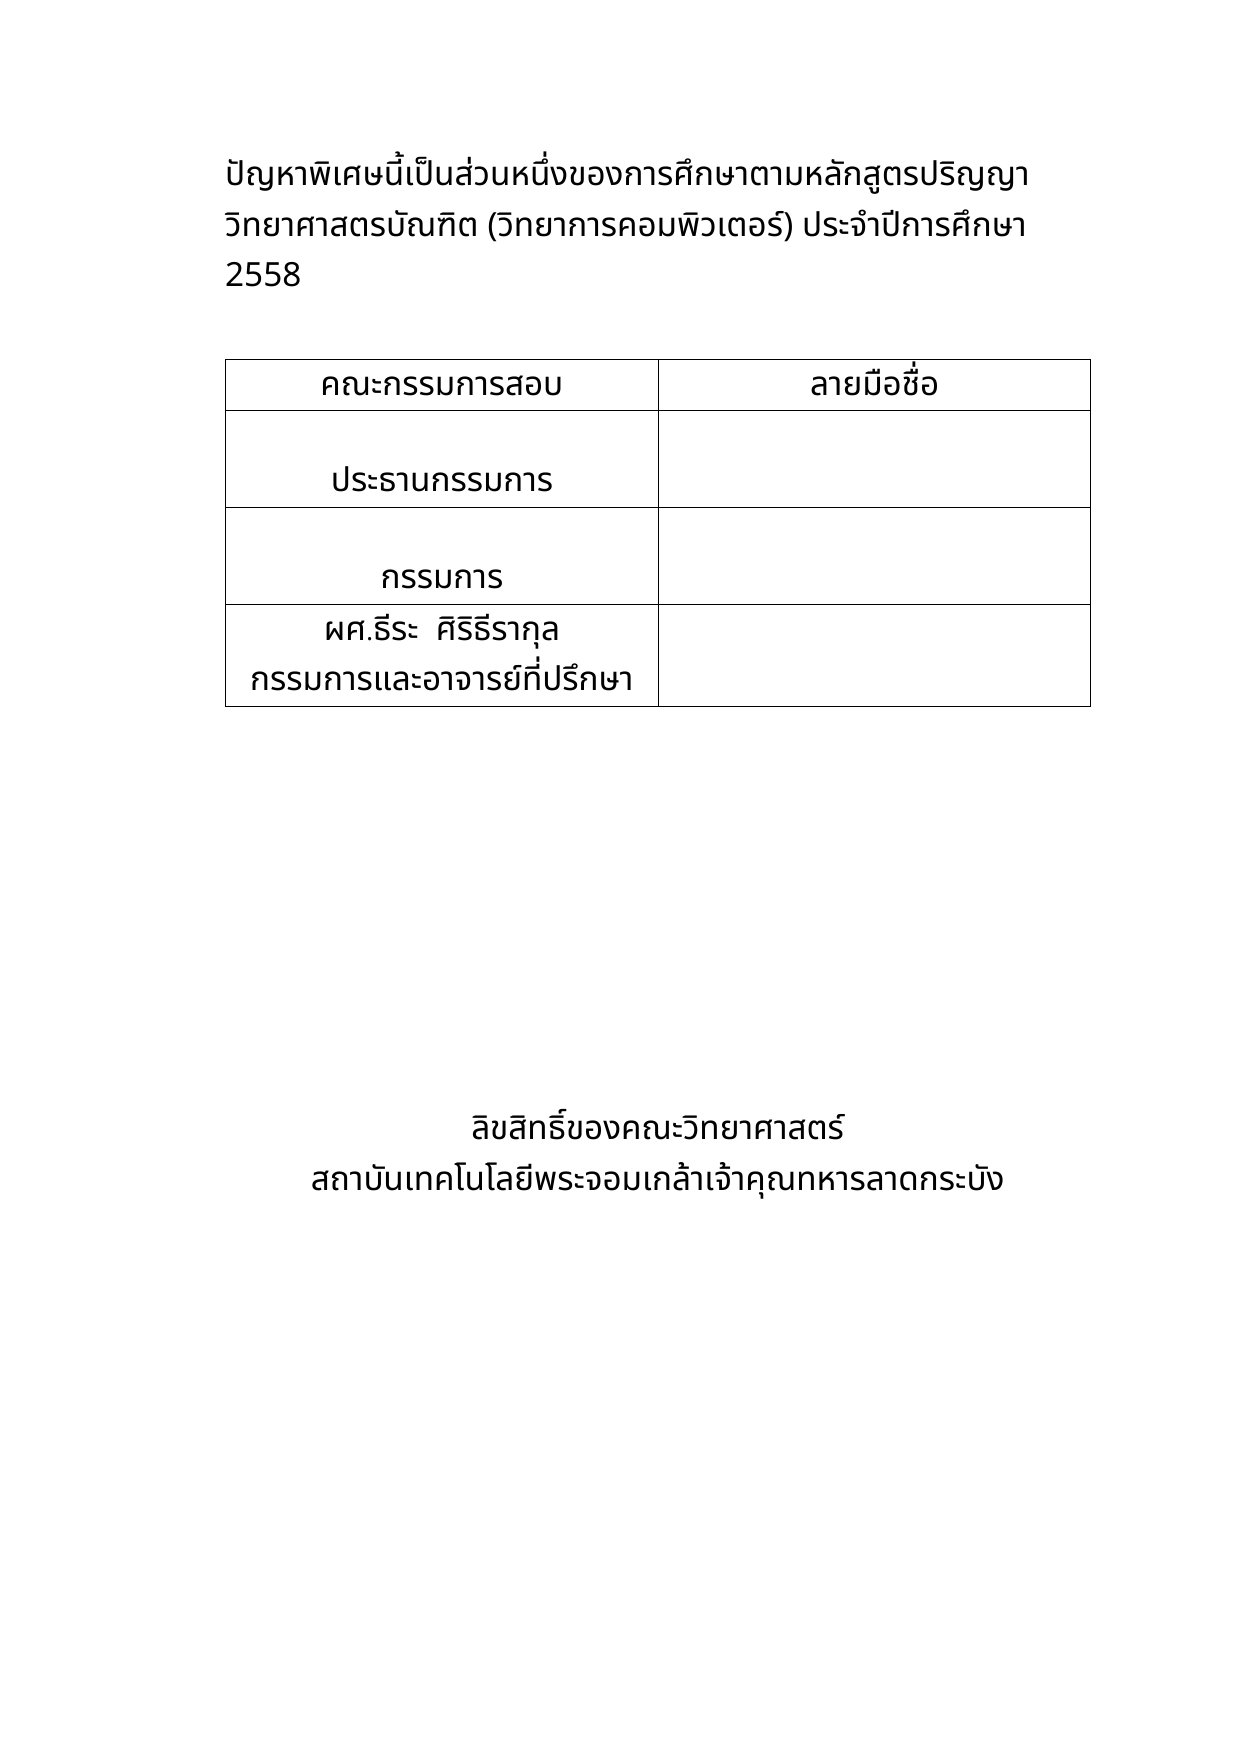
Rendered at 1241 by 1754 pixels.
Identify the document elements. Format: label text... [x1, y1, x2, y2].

table_cell กรรมการ [226, 508, 658, 604]
table_cell [659, 411, 1090, 507]
text สถาบันเทคโนโลยีพระจอมเกล้าเจ้าคุณทหารลาดกระบัง [225, 1154, 1090, 1205]
table_cell ผศ.ธีระ ศิริธีรากุล กรรมการและอาจารย์ที่ปรึกษา [226, 605, 658, 706]
table_cell [659, 605, 1090, 706]
table_cell [659, 508, 1090, 604]
text ปัญหาพิเศษนี้เป็นส่วนหนึ่งของการศึกษาตามหลักสูตรปริญญาวิทยาศาสตรบัณฑิต (วิทยาการคอมพิวเตอร์) ประจำปีการศึกษา 2558 [225, 150, 1090, 296]
text ลิขสิทธิ์ของคณะวิทยาศาสตร์ [225, 1104, 1090, 1154]
table_header ลายมือชื่อ [659, 360, 1090, 410]
table_header คณะกรรมการสอบ [226, 360, 658, 410]
table_cell ประธานกรรมการ [226, 411, 658, 507]
